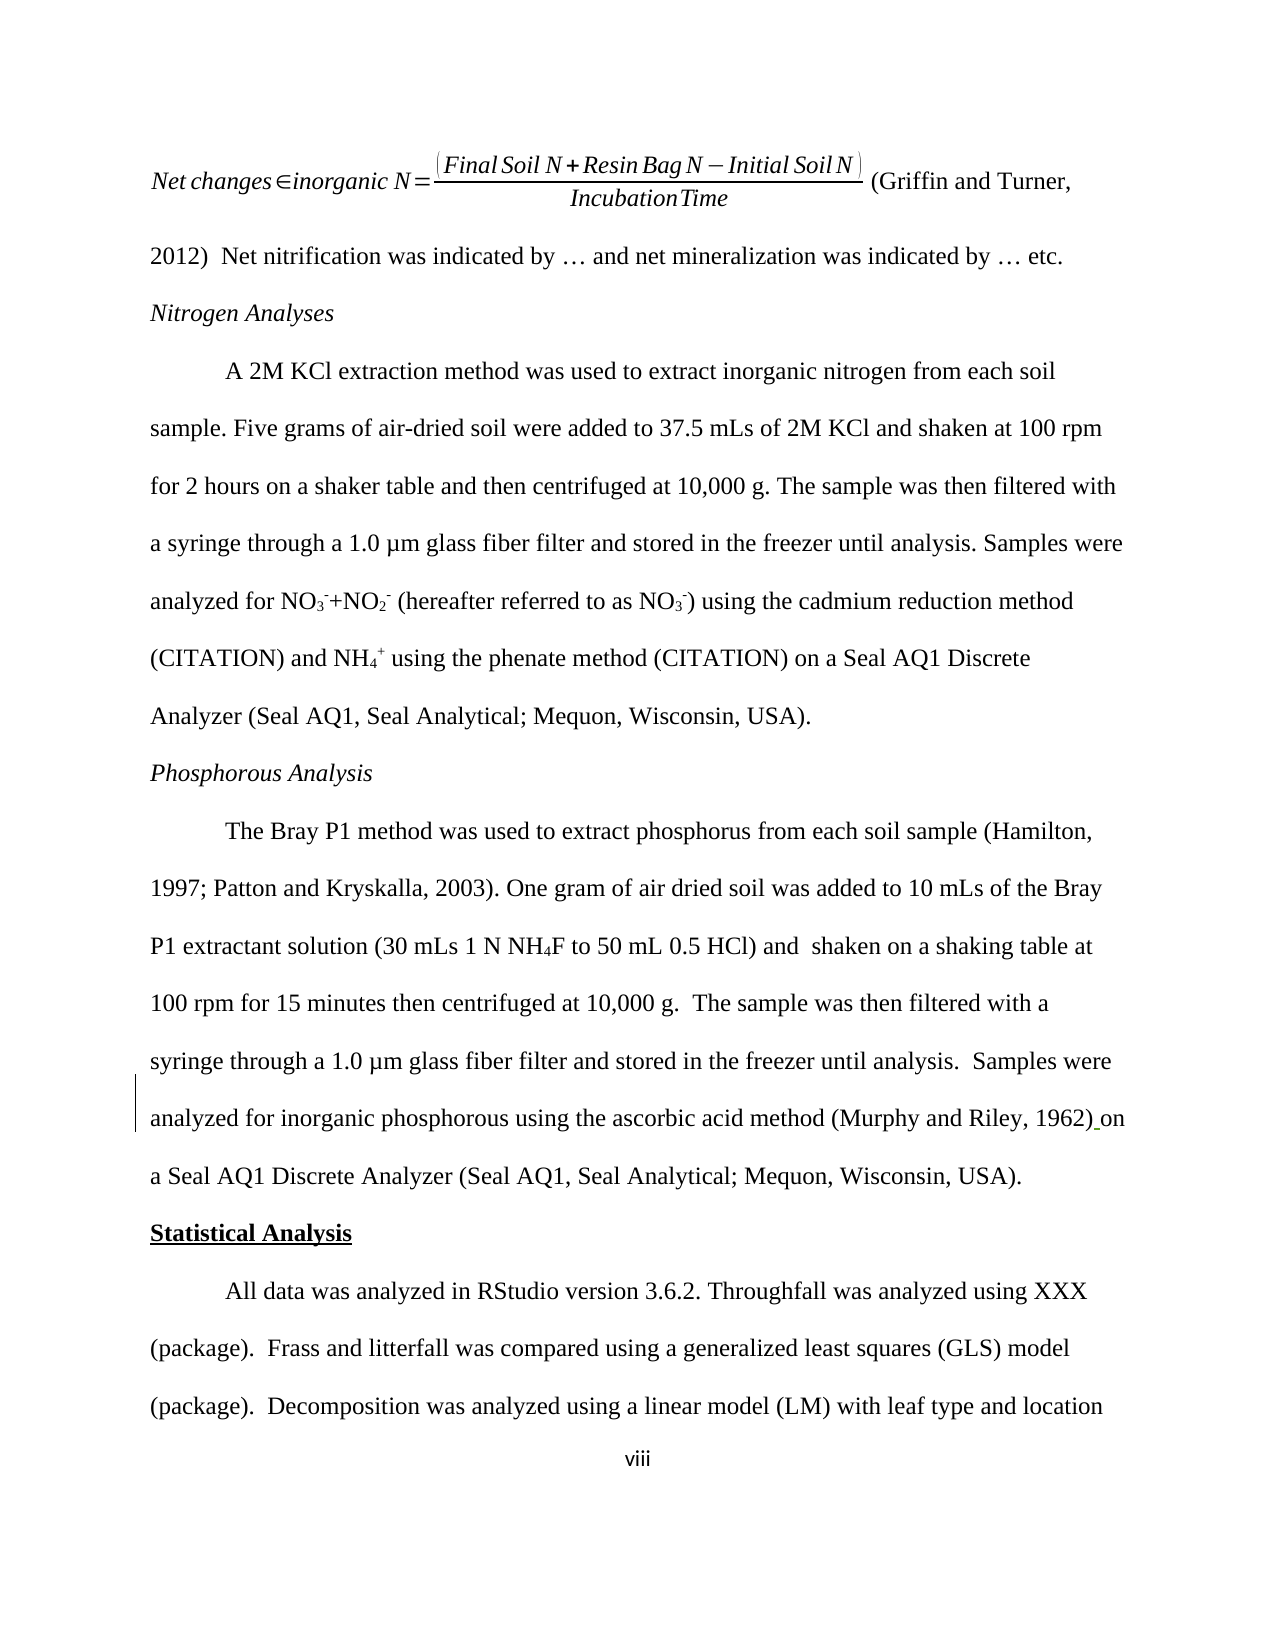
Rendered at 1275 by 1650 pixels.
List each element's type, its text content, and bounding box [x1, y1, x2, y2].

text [150, 150, 1125, 269]
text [150, 1276, 1125, 1419]
text Phosphorous Analysis [150, 758, 1125, 787]
text A 2M KCl extraction method was used to extract inorganic nitrogen from each soil sample. Five grams of air-dried soil were added to 37.5 mLs of 2M KCl and shaken at 100 rpm for 2 hours on a shaker table and then centrifuged at 10,000 g. The sample was then filtered with a syringe through a 1.0 µm glass fiber filter and stored in the freezer until analysis. Samples were analyzed for NO3-+NO2- (hereafter referred to as NO3-) using the cadmium reduction method (CITATION) and NH4+ using the phenate method (CITATION) on a Seal AQ1 Discrete Analyzer (Seal AQ1, Seal Analytical; Mequon, Wisconsin, USA). [150, 356, 1125, 729]
text Statistical Analysis [150, 1218, 1125, 1247]
text Nitrogen Analyses [150, 298, 1125, 327]
text The Bray P1 method was used to extract phosphorus from each soil sample (Hamilton, 1997; Patton and Kryskalla, 2003). One gram of air dried soil was added to 10 mLs of the Bray P1 extractant solution (30 mLs 1 N NH4F to 50 mL 0.5 HCl) and shaken on a shaking table at 100 rpm for 15 minutes then centrifuged at 10,000 g. The sample was then filtered with a syringe through a 1.0 µm glass fiber filter and stored in the freezer until analysis. Samples were analyzed for inorganic phosphorous using the ascorbic acid method (Murphy and Riley, 1962)on a Seal AQ1 Discrete Analyzer (Seal AQ1, Seal Analytical; Mequon, Wisconsin, USA). [150, 816, 1125, 1189]
